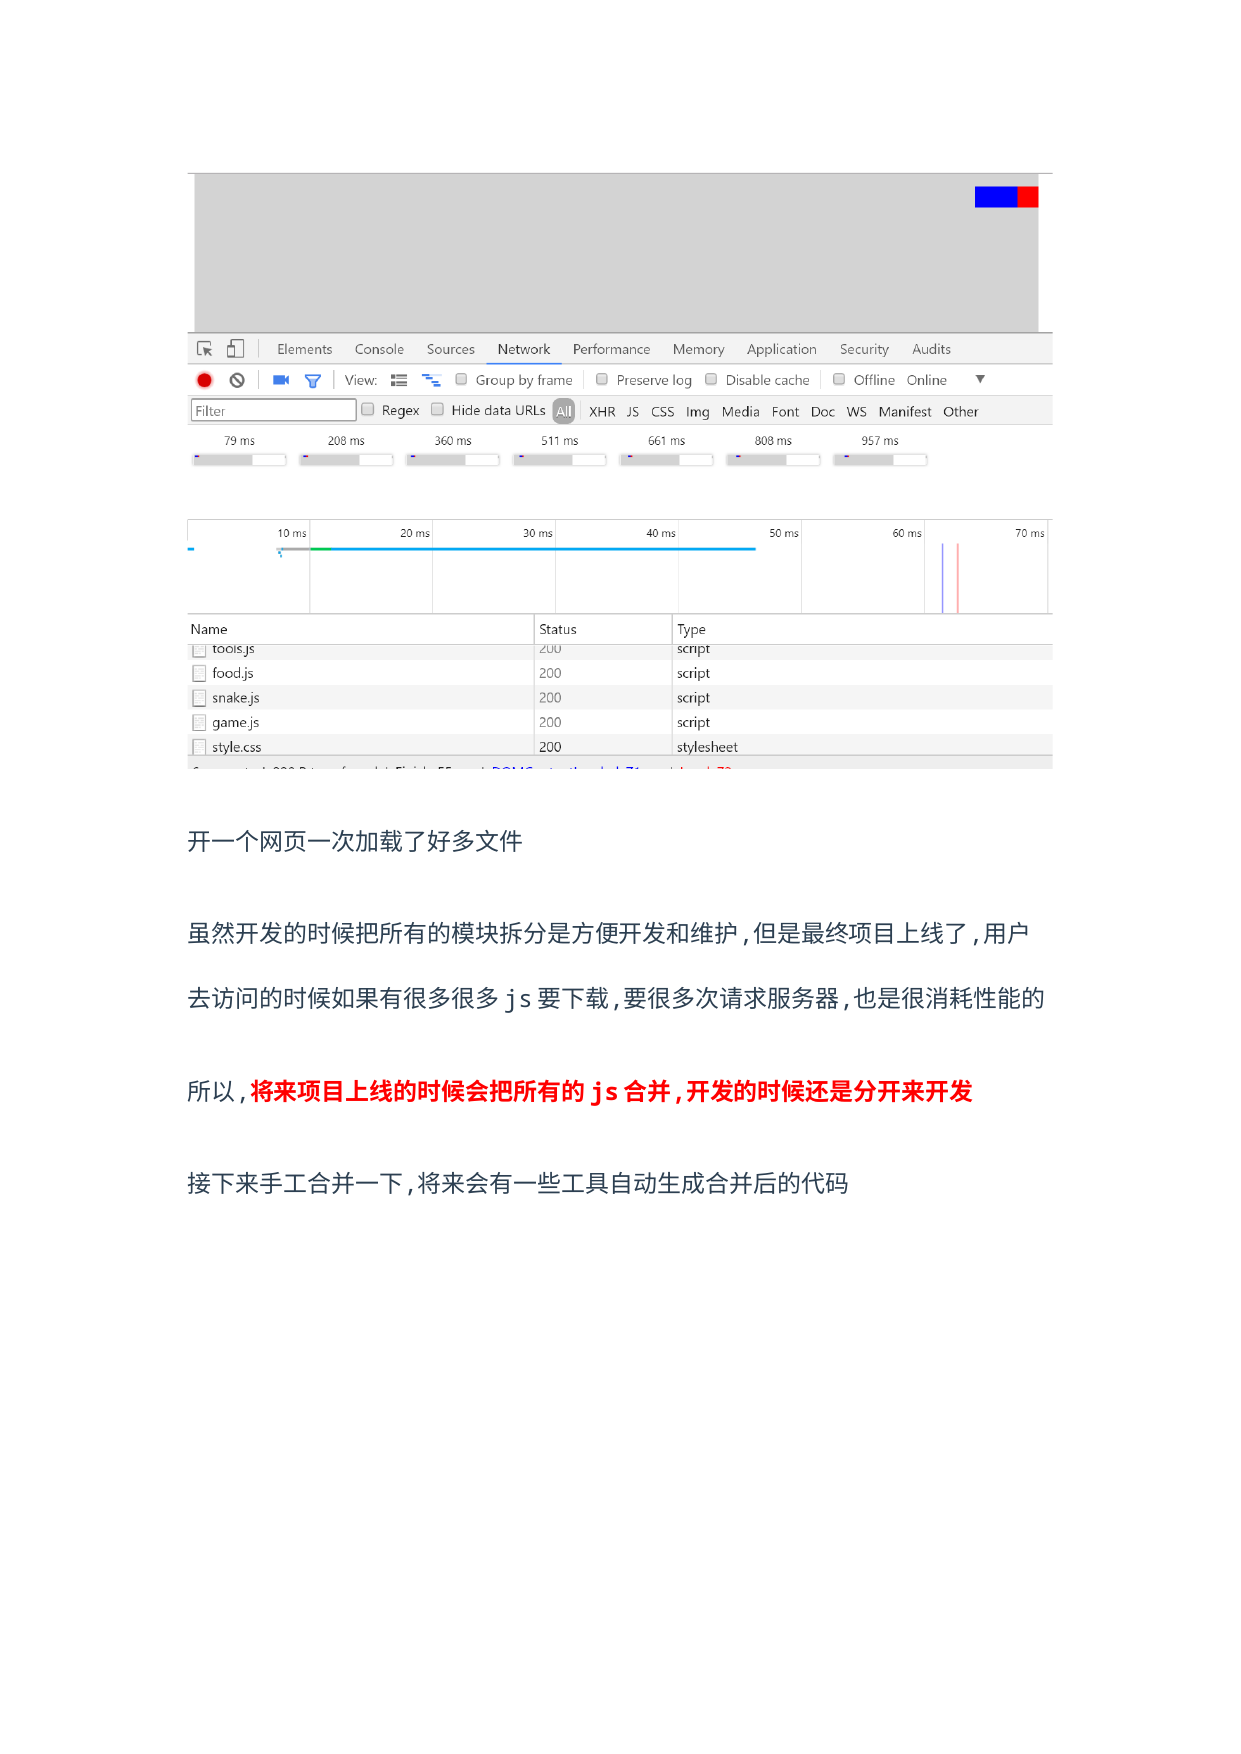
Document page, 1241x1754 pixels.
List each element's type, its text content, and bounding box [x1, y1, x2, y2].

text 虽然开发的时候把所有的模块拆分是方便开发和维护,但是最终项目上线了,用户去访问的时候如果有很多很多js要下载,要很多次请求服务器,也是很消耗性能的 [187, 899, 1053, 1029]
text 接下来手工合并一下,将来会有一些工具自动生成合并后的代码 [187, 1149, 1053, 1214]
picture [187, 172, 1053, 769]
text 开一个网页一次加载了好多文件 [187, 807, 1053, 872]
text 所以,将来项目上线的时候会把所有的js合并,开发的时候还是分开来开发 [187, 1057, 1053, 1122]
